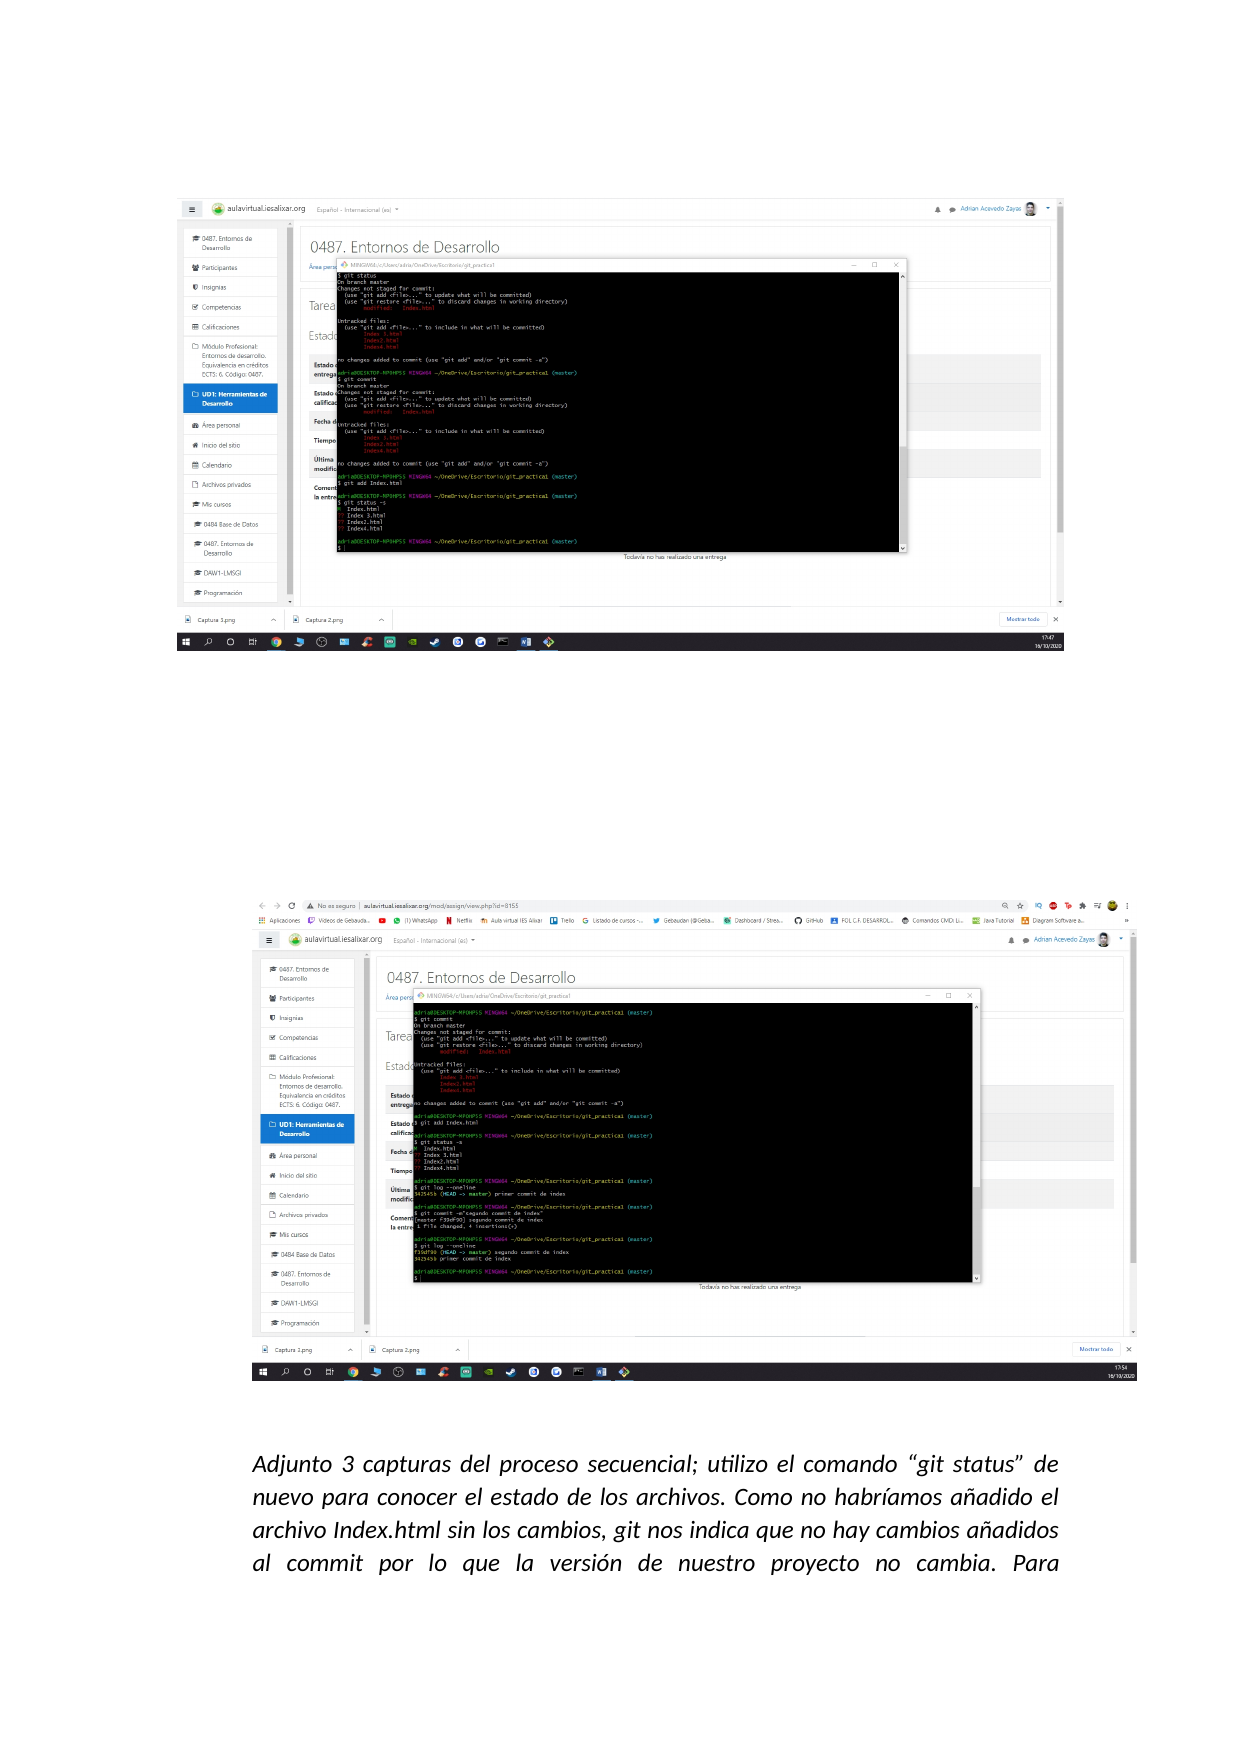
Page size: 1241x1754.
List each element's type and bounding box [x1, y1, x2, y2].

picture [252, 900, 1137, 1381]
picture [177, 197, 1064, 651]
list [252, 1448, 1063, 1578]
